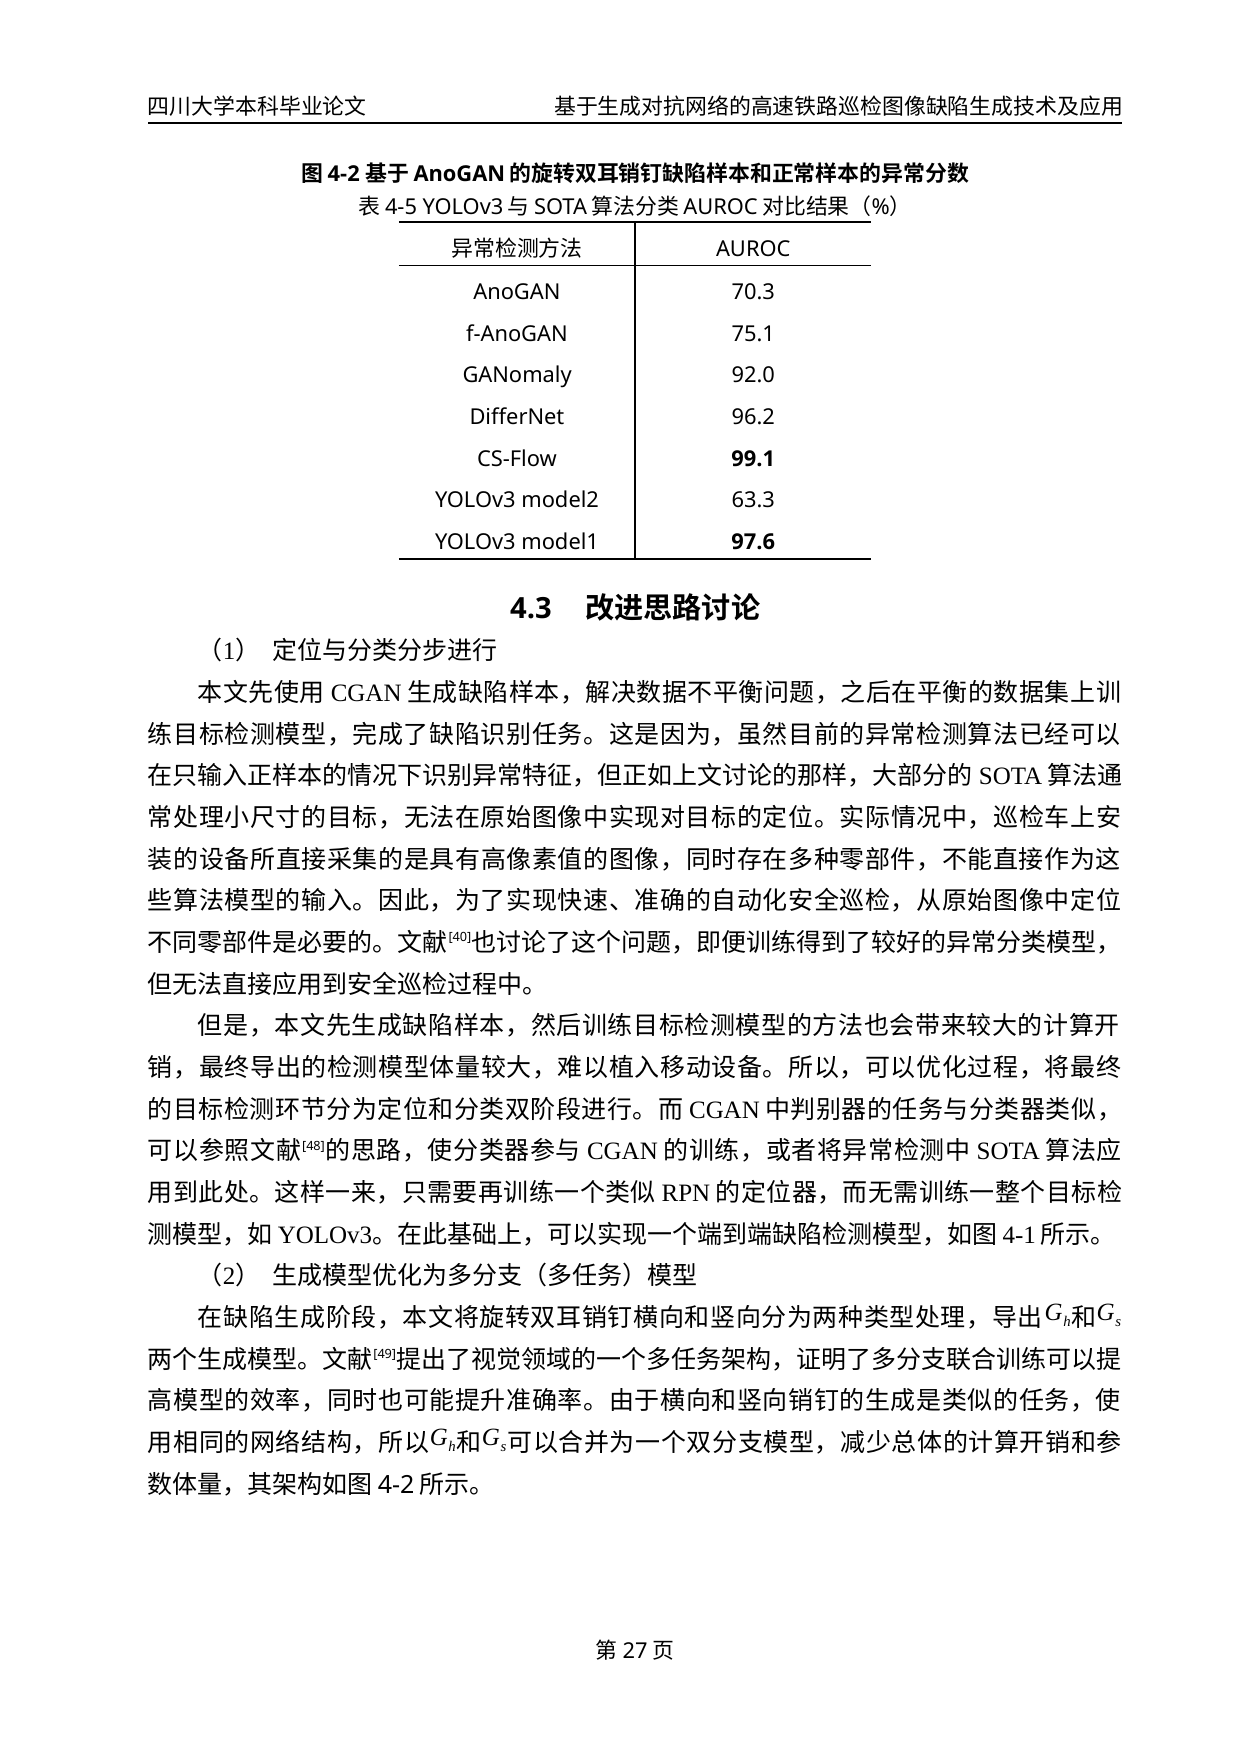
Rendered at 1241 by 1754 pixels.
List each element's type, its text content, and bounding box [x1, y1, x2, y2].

table_cell 97.6 [636, 516, 871, 558]
text 但是，本文先生成缺陷样本，然后训练目标检测模型的方法也会带来较大的计算开销，最终导出的检测模型体量较大，难以植入移动设备。所以，可以优化过程，将最终的目标检测环节分为定位和分类双阶段进行。而CGAN中判别器的任务与分类器类似，可以参照文献[48]的思路，使分类器参与CGAN的训练，或者将异常检测中SOTA算法应用到此处。这样一来，只需要再训练一个类似RPN的定位器，而无需训练一整个目标检测模型，如YOLOv3。在此基础上，可以实现一个端到端缺陷检测模型，如图4-1所示。 [148, 1001, 1122, 1251]
table_cell 92.0 [636, 349, 871, 391]
table_cell f-AnoGAN [399, 308, 634, 349]
list 定位与分类分步进行 [198, 626, 1122, 668]
table_cell 70.3 [636, 266, 871, 308]
subtitle 改进思路讨论 [148, 585, 1122, 626]
text 本文先使用CGAN生成缺陷样本，解决数据不平衡问题，之后在平衡的数据集上训练目标检测模型，完成了缺陷识别任务。这是因为，虽然目前的异常检测算法已经可以在只输入正样本的情况下识别异常特征，但正如上文讨论的那样，大部分的SOTA算法通常处理小尺寸的目标，无法在原始图像中实现对目标的定位。实际情况中，巡检车上安装的设备所直接采集的是具有高像素值的图像，同时存在多种零部件，不能直接作为这些算法模型的输入。因此，为了实现快速、准确的自动化安全巡检，从原始图像中定位不同零部件是必要的。文献[40]也讨论了这个问题，即便训练得到了较好的异常分类模型，但无法直接应用到安全巡检过程中。 [148, 668, 1122, 1001]
table_cell AnoGAN [399, 266, 634, 308]
table_cell DifferNet [399, 391, 634, 433]
list 生成模型优化为多分支（多任务）模型 [198, 1251, 1122, 1293]
table_cell CS-Flow [399, 433, 634, 474]
text 在缺陷生成阶段，本文将旋转双耳销钉横向和竖向分为两种类型处理，导出和两个生成模型。文献[49]提出了视觉领域的一个多任务架构，证明了多分支联合训练可以提高模型的效率，同时也可能提升准确率。由于横向和竖向销钉的生成是类似的任务，使用相同的网络结构，所以和可以合并为一个双分支模型，减少总体的计算开销和参数体量，其架构如图4-2所示。 [148, 1293, 1122, 1501]
table_cell 96.2 [636, 391, 871, 433]
text 表4-5 YOLOv3与SOTA算法分类AUROC对比结果（%） [148, 189, 1122, 221]
table_cell YOLOv3 model1 [399, 516, 634, 558]
text 图4-2 基于AnoGAN的旋转双耳销钉缺陷样本和正常样本的异常分数 [148, 148, 1122, 189]
table_cell GANomaly [399, 349, 634, 391]
table_cell 63.3 [636, 474, 871, 516]
table_cell 99.1 [636, 433, 871, 474]
table_cell 75.1 [636, 308, 871, 349]
table_cell YOLOv3 model2 [399, 474, 634, 516]
table_header 异常检测方法 [399, 223, 634, 265]
table_header AUROC [636, 223, 871, 265]
